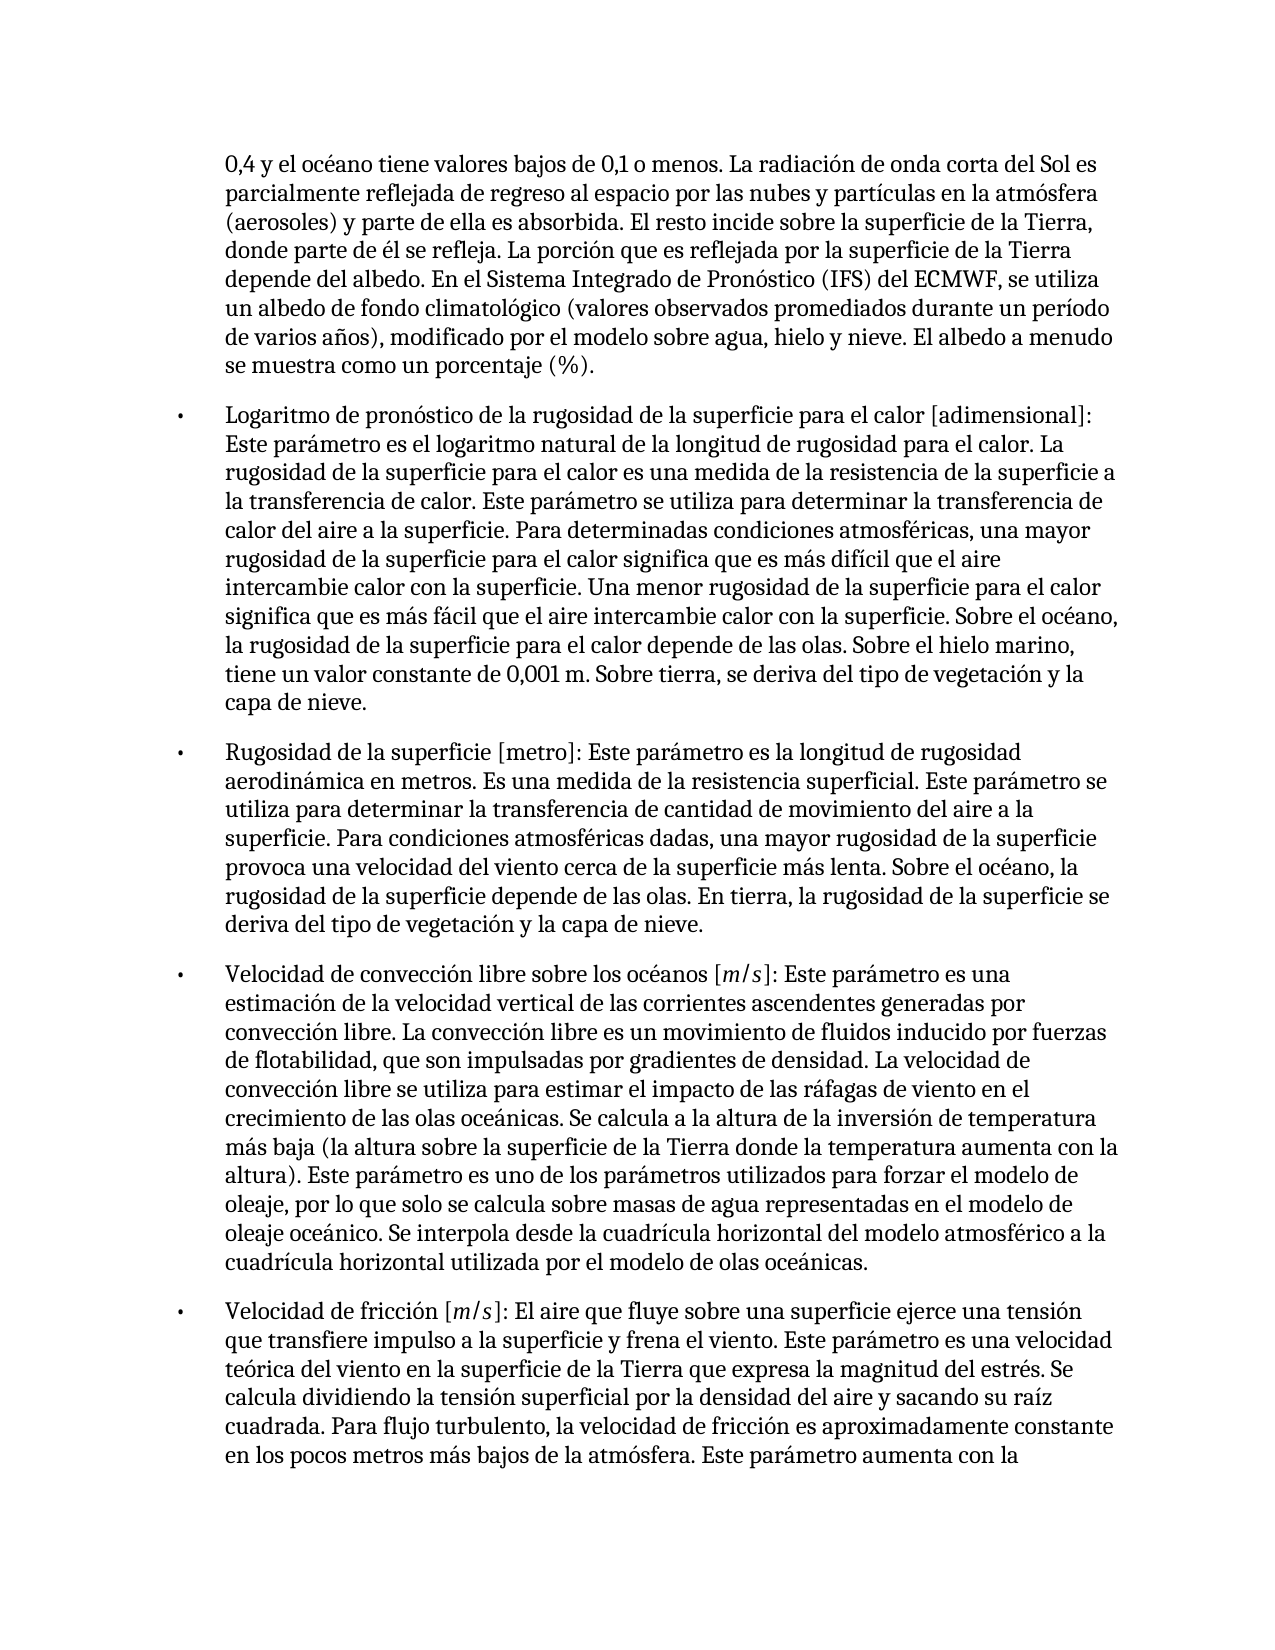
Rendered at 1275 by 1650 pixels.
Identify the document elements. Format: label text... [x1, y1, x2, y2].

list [175, 150, 1125, 380]
list Velocidad de convección libre sobre los océanos []: Este parámetro es una estimación de la velocidad vertical de las corrientes ascendentes generadas por convección libre. La convección libre es un movimiento de fluidos inducido por fuerzas de flotabilidad, que son impulsadas por gradientes de densidad. La velocidad de convección libre se utiliza para estimar el impacto de las ráfagas de viento en el crecimiento de las olas oceánicas. Se calcula a la altura de la inversión de temperatura más baja (la altura sobre la superficie de la Tierra donde la temperatura aumenta con la altura). Este parámetro es uno de los parámetros utilizados para forzar el modelo de oleaje, por lo que solo se calcula sobre masas de agua representadas en el modelo de oleaje oceánico. Se interpola desde la cuadrícula horizontal del modelo atmosférico a la cuadrícula horizontal utilizada por el modelo de olas oceánicas. [175, 960, 1125, 1276]
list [175, 1297, 1125, 1469]
list Rugosidad de la superficie [metro]: Este parámetro es la longitud de rugosidad aerodinámica en metros. Es una medida de la resistencia superficial. Este parámetro se utiliza para determinar la transferencia de cantidad de movimiento del aire a la superficie. Para condiciones atmosféricas dadas, una mayor rugosidad de la superficie provoca una velocidad del viento cerca de la superficie más lenta. Sobre el océano, la rugosidad de la superficie depende de las olas. En tierra, la rugosidad de la superficie se deriva del tipo de vegetación y la capa de nieve. [175, 738, 1125, 939]
list Logaritmo de pronóstico de la rugosidad de la superficie para el calor [adimensional]: Este parámetro es el logaritmo natural de la longitud de rugosidad para el calor. La rugosidad de la superficie para el calor es una medida de la resistencia de la superficie a la transferencia de calor. Este parámetro se utiliza para determinar la transferencia de calor del aire a la superficie. Para determinadas condiciones atmosféricas, una mayor rugosidad de la superficie para el calor significa que es más difícil que el aire intercambie calor con la superficie. Una menor rugosidad de la superficie para el calor significa que es más fácil que el aire intercambie calor con la superficie. Sobre el océano, la rugosidad de la superficie para el calor depende de las olas. Sobre el hielo marino, tiene un valor constante de 0,001 m. Sobre tierra, se deriva del tipo de vegetación y la capa de nieve. [175, 401, 1125, 717]
